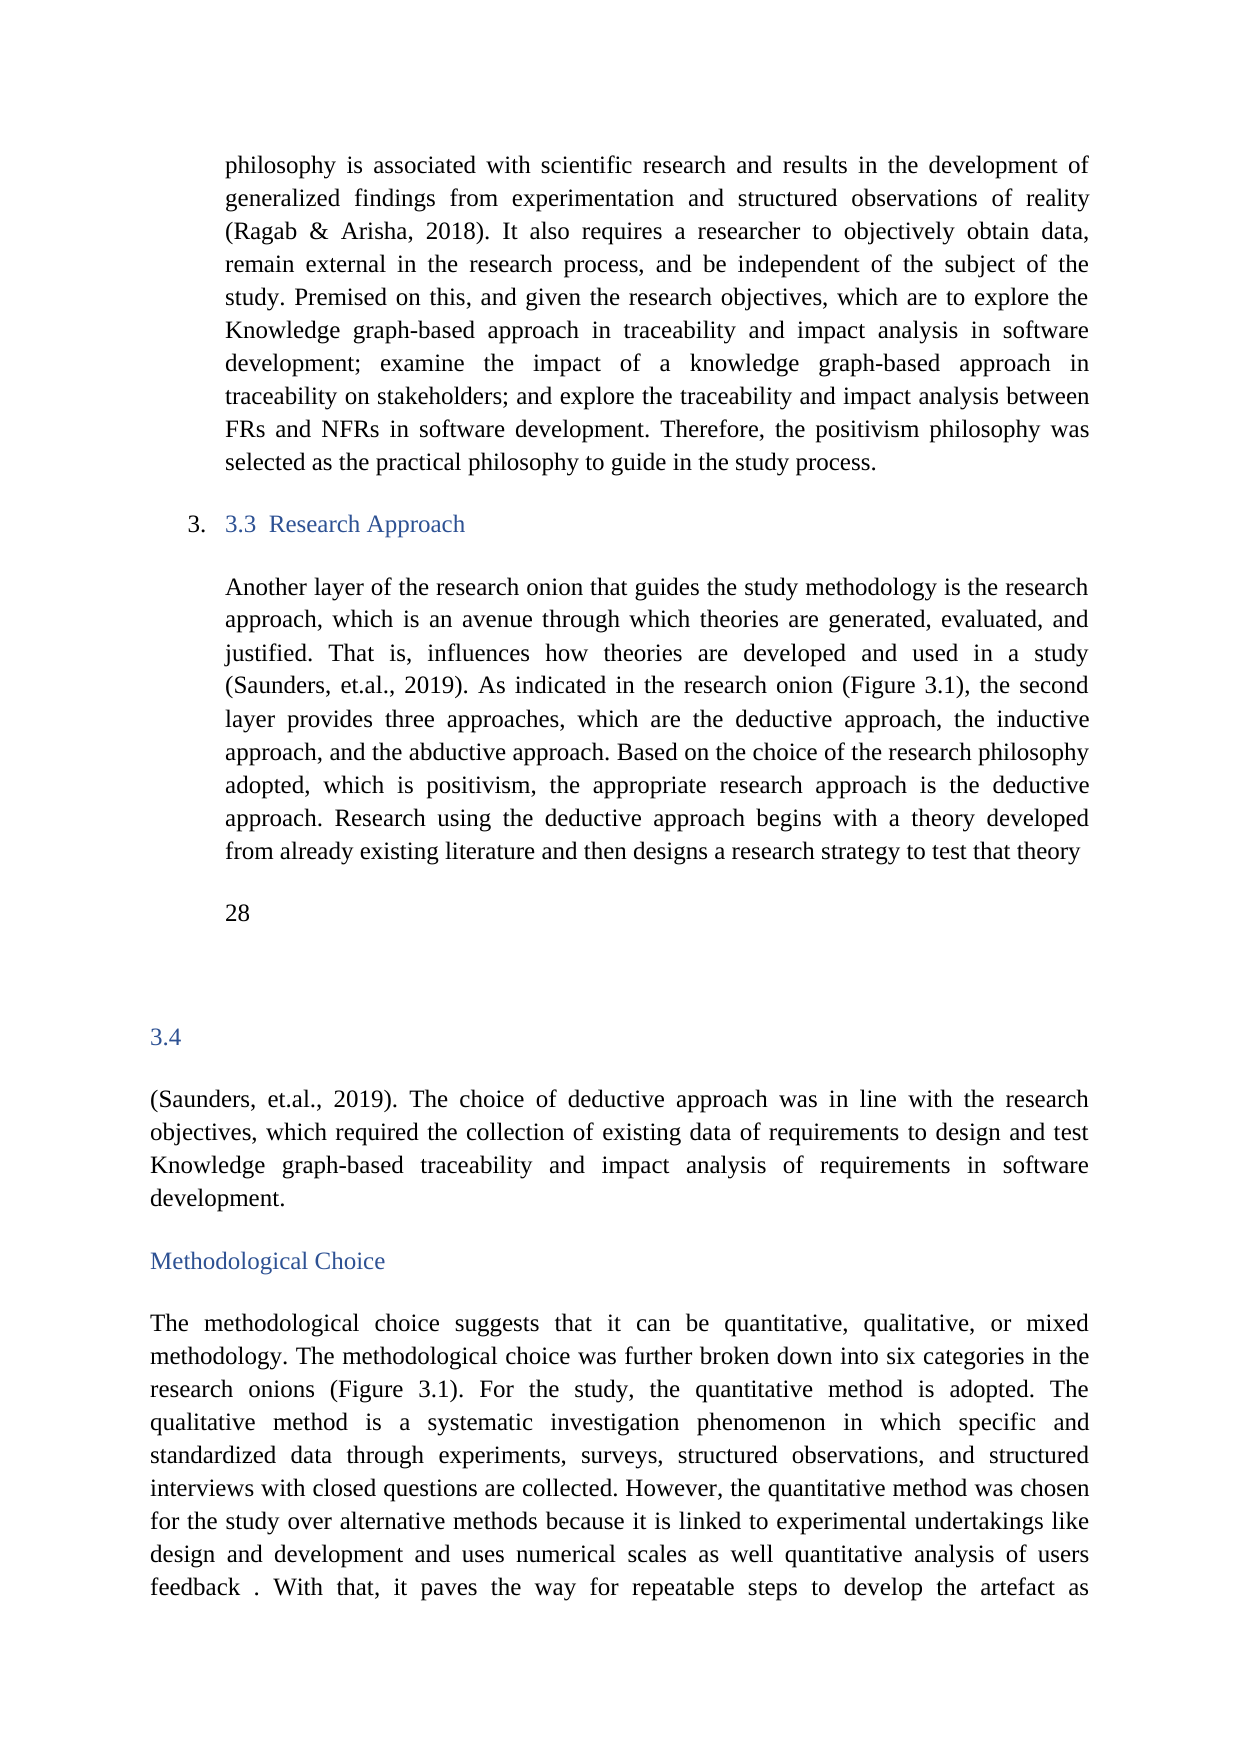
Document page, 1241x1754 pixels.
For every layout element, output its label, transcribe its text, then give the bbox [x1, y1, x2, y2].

text (Saunders, et.al., 2019). The choice of deductive approach was in line with the research objectives, which required the collection of existing data of requirements to design and test Knowledge graph-based traceability and impact analysis of requirements in software development. [150, 1084, 1090, 1212]
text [225, 150, 1090, 476]
list 3.3 Research Approach [187, 509, 1090, 538]
text Another layer of the research onion that guides the study methodology is the research approach, which is an avenue through which theories are generated, evaluated, and justified. That is, influences how theories are developed and used in a study (Saunders, et.al., 2019). As indicated in the research onion (Figure 3.1), the second layer provides three approaches, which are the deductive approach, the inductive approach, and the abductive approach. Based on the choice of the research philosophy adopted, which is positivism, the appropriate research approach is the deductive approach. Research using the deductive approach begins with a theory developed from already existing literature and then designs a research strategy to test that theory [225, 572, 1090, 864]
text Methodological Choice [150, 1246, 1090, 1274]
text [150, 1308, 1090, 1601]
text 3.4 [150, 1022, 1090, 1051]
text 28 [225, 898, 1090, 927]
